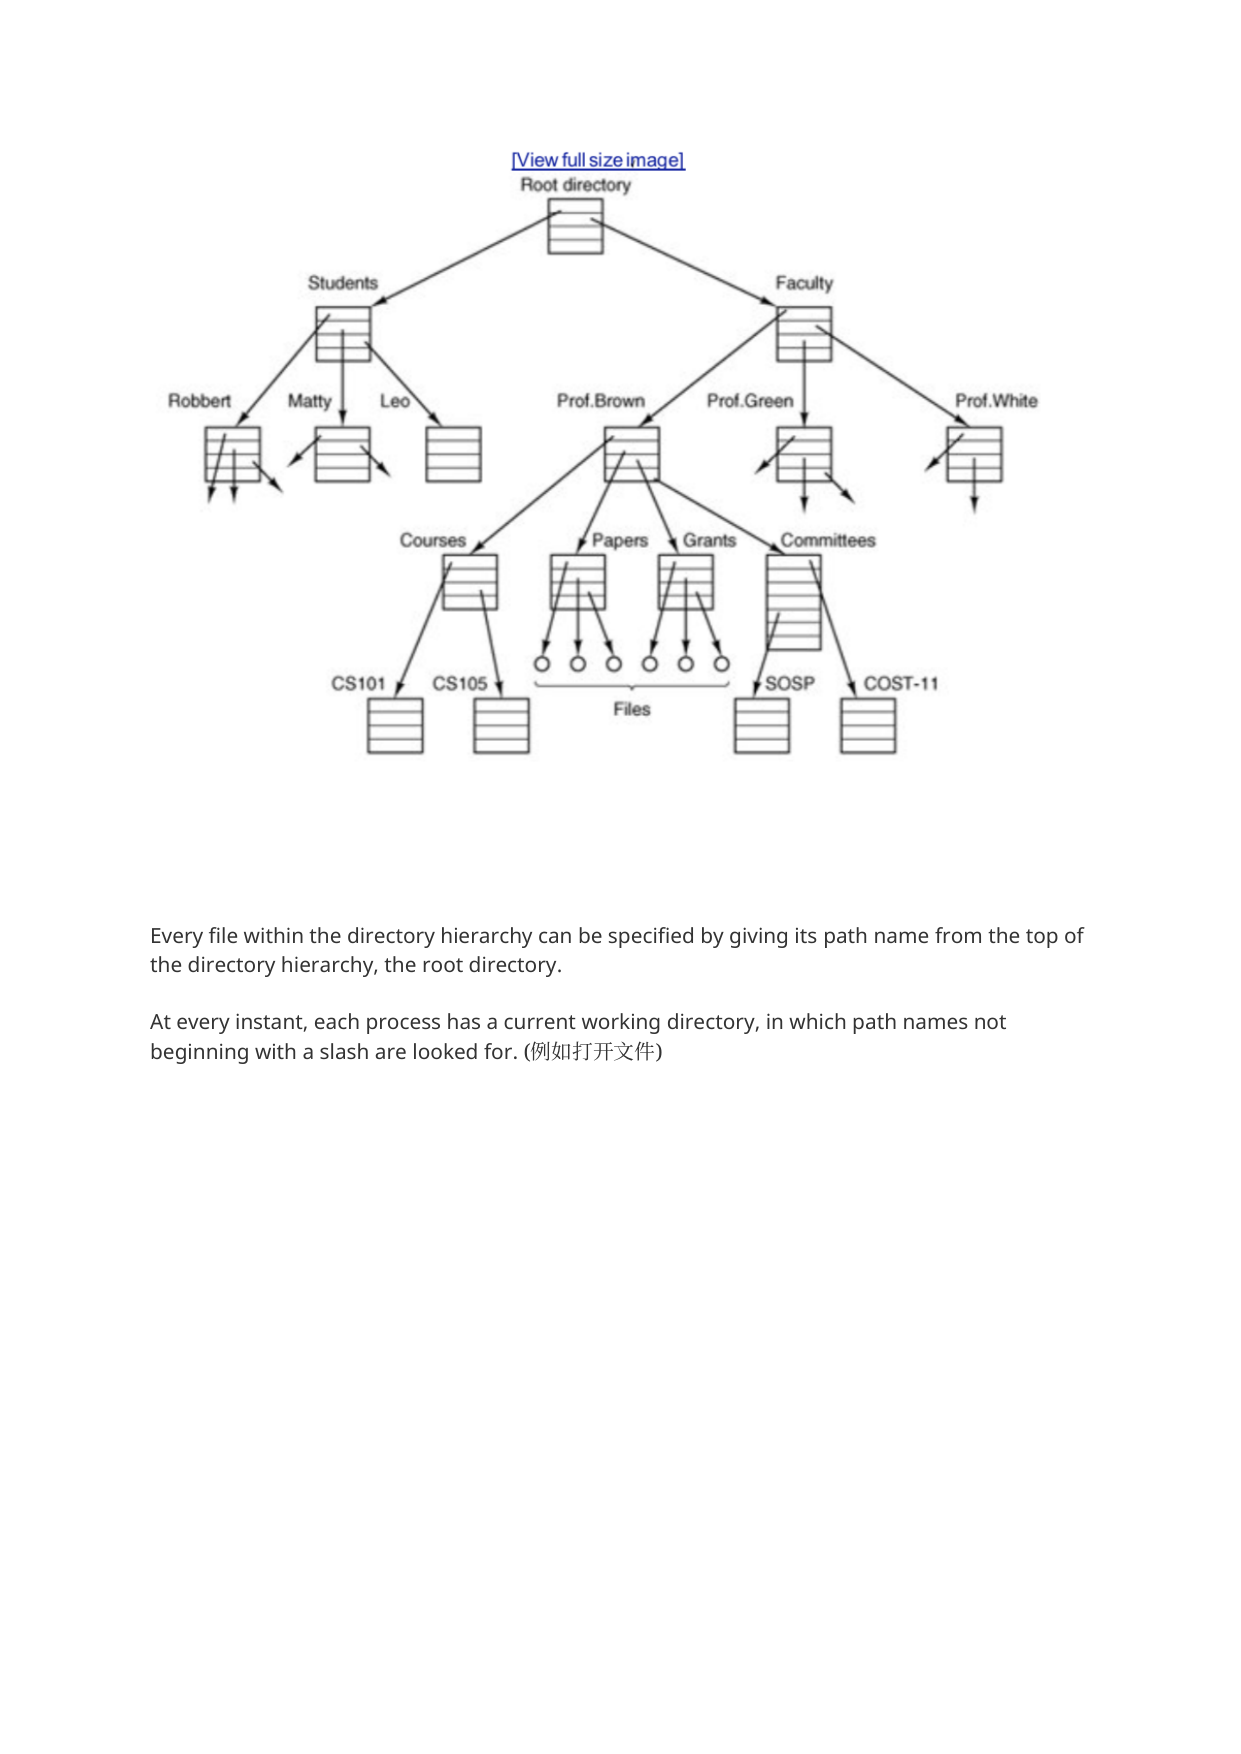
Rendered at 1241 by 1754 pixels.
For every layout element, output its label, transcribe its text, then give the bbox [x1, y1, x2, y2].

text At every instant, each process has a current working directory, in which path names not beginning with a slash are looked for. (例如打开文件) [150, 1007, 1090, 1066]
text Every file within the directory hierarchy can be specified by giving its path name from the top of the directory hierarchy, the root directory. [150, 921, 1090, 978]
picture [150, 150, 1090, 777]
